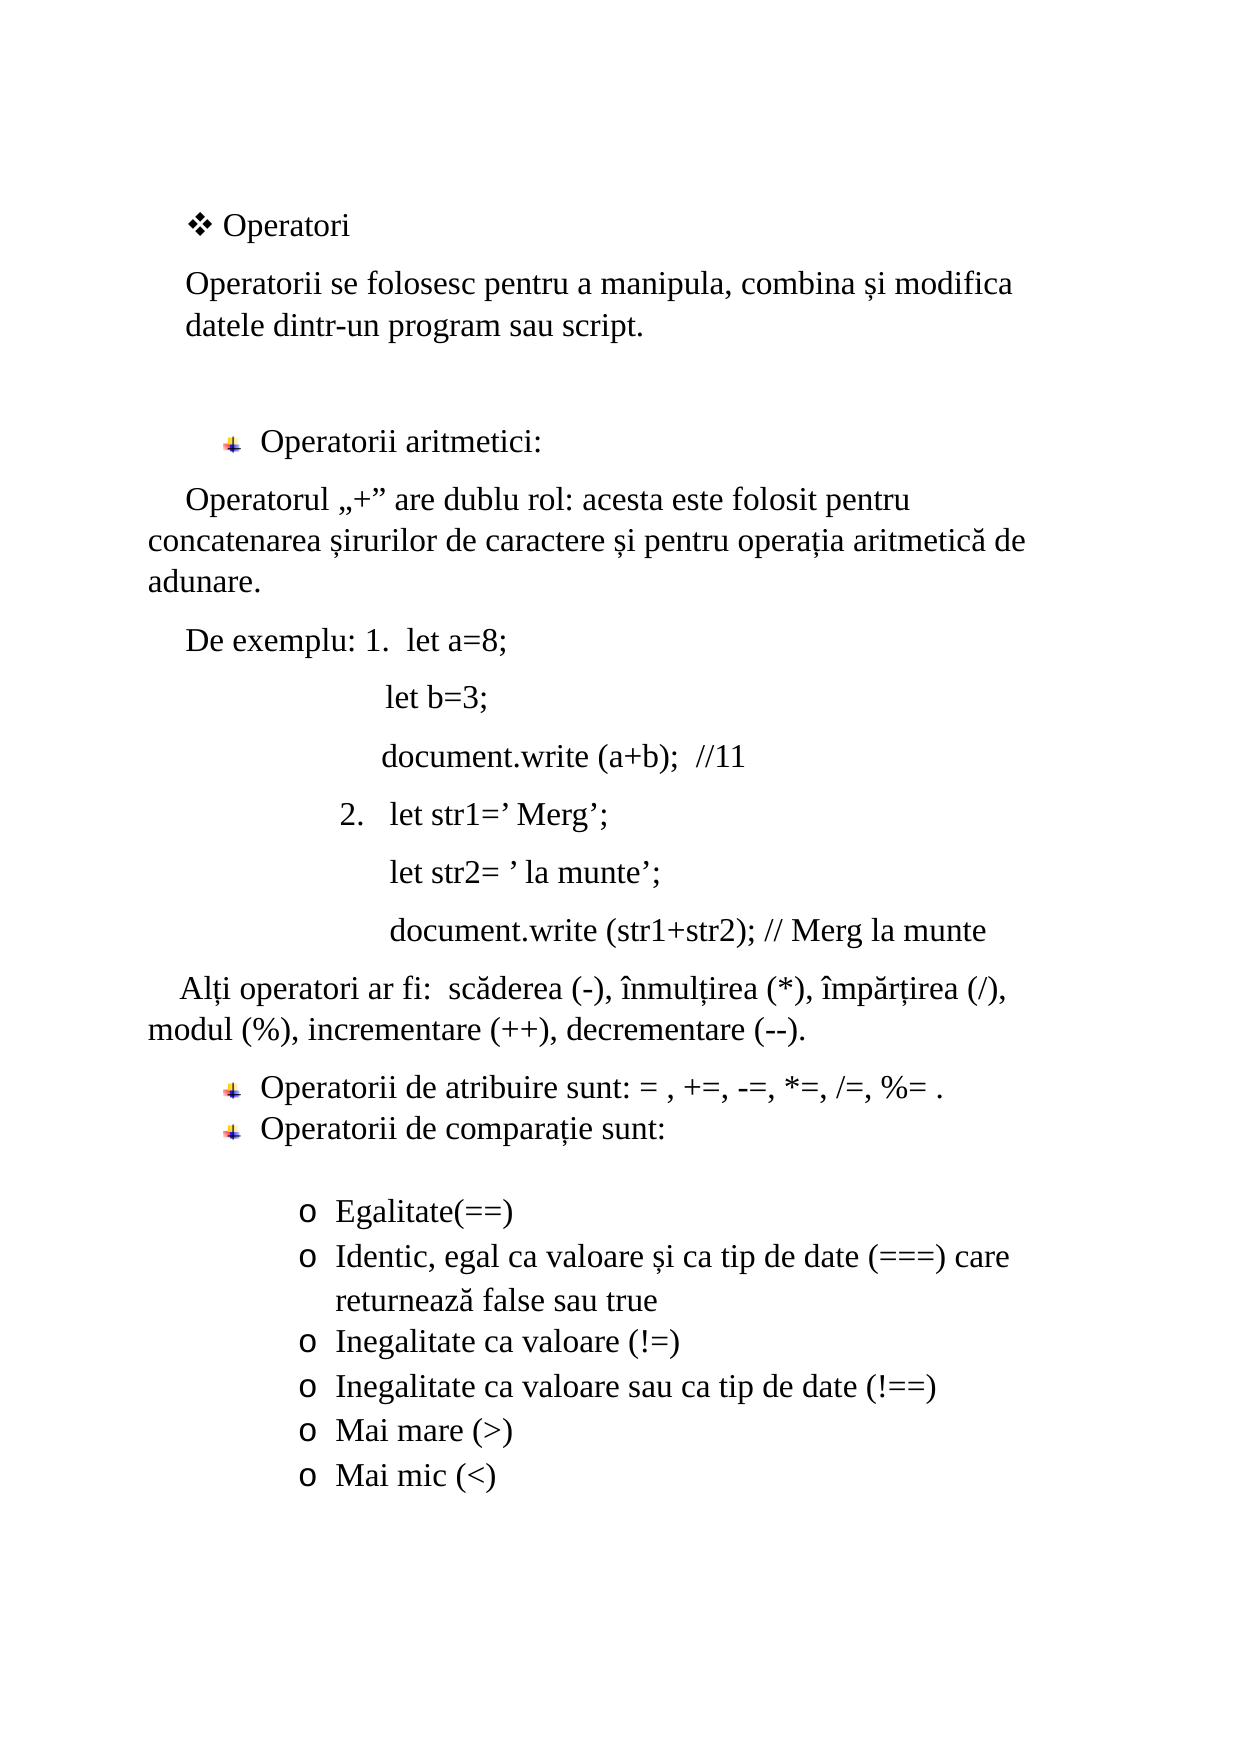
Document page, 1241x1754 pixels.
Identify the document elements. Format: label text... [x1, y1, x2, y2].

list Identic, egal ca valoare și ca tip de date (===) care returnează false sau true [298, 1236, 1093, 1318]
list Inegalitate ca valoare sau ca tip de date (!==) [298, 1366, 1093, 1407]
list Egalitate(==) [298, 1191, 1093, 1233]
list Operatorii aritmetici: [223, 421, 1093, 459]
text De exemplu: 1. let a=8; [148, 620, 1093, 658]
list Operatori [185, 206, 1093, 244]
picture [223, 1123, 241, 1140]
list Mai mare (>) [298, 1410, 1093, 1452]
picture [223, 1081, 241, 1099]
text Operatorii se folosesc pentru a manipula, combina și modifica datele dintr-un program sau script. [185, 264, 1093, 343]
list Operatorii de comparație sunt: [223, 1109, 1093, 1147]
list Inegalitate ca valoare (!=) [298, 1321, 1093, 1363]
text document.write (str1+str2); // Merg la munte [148, 910, 1093, 948]
list Mai mic (<) [298, 1455, 1093, 1496]
text Alți operatori ar fi: scăderea (-), înmulțirea (*), împărțirea (/), modul (%), incrementare (++), decrementare (--). [148, 968, 1093, 1048]
list Operatorii de atribuire sunt: = , +=, -=, *=, /=, %= . [223, 1067, 1093, 1106]
text Operatorul „+” are dublu rol: acesta este folosit pentru concatenarea șirurilor de caractere și pentru operația aritmetică de adunare. [148, 479, 1093, 600]
text let b=3; [148, 678, 1093, 716]
text document.write (a+b); //11 [148, 736, 1093, 774]
text let str2= ’ la munte’; [148, 852, 1093, 890]
picture [223, 435, 241, 453]
text 2. let str1=’ Merg’; [148, 794, 1093, 832]
